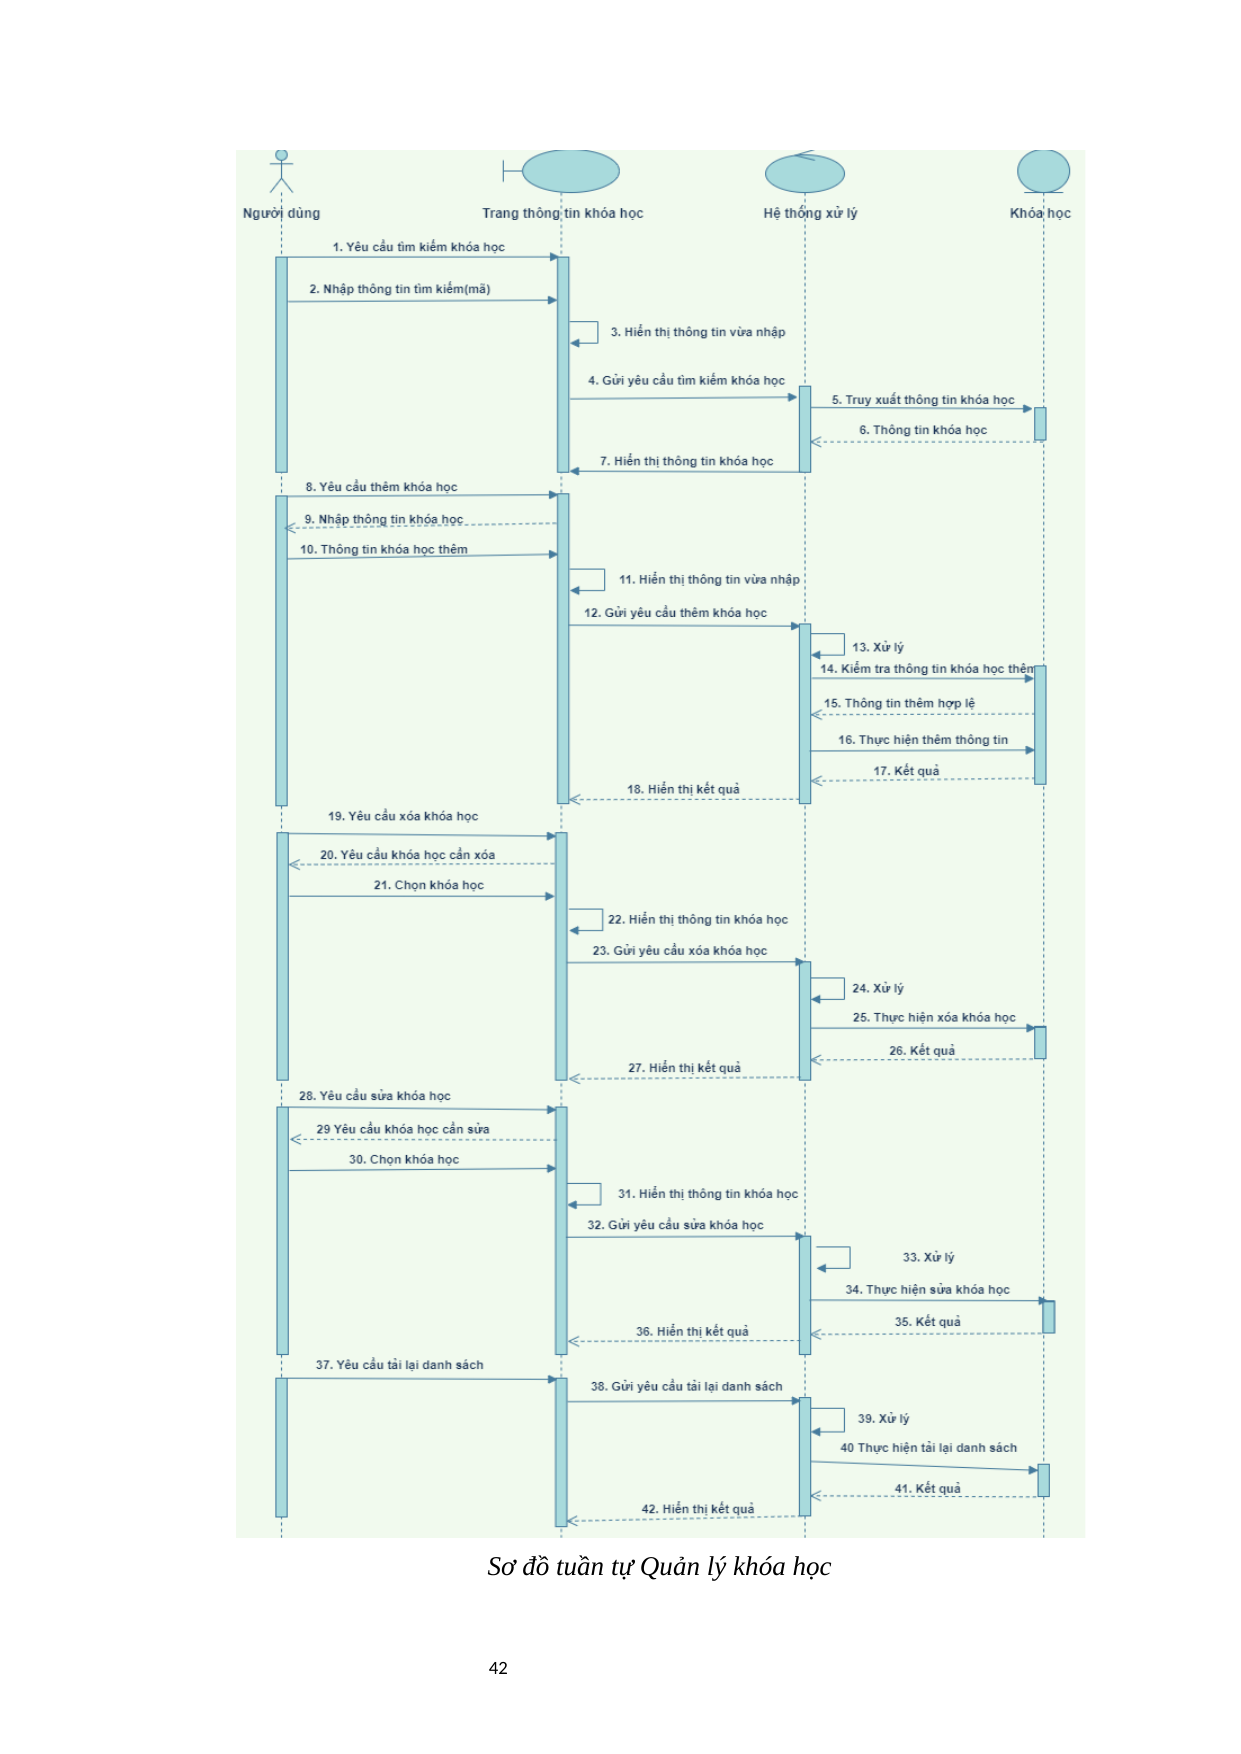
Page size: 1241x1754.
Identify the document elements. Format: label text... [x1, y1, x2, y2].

text Sơ đồ tuần tự Quản lý khóa học [119, 1550, 1203, 1581]
picture [236, 150, 1086, 1538]
